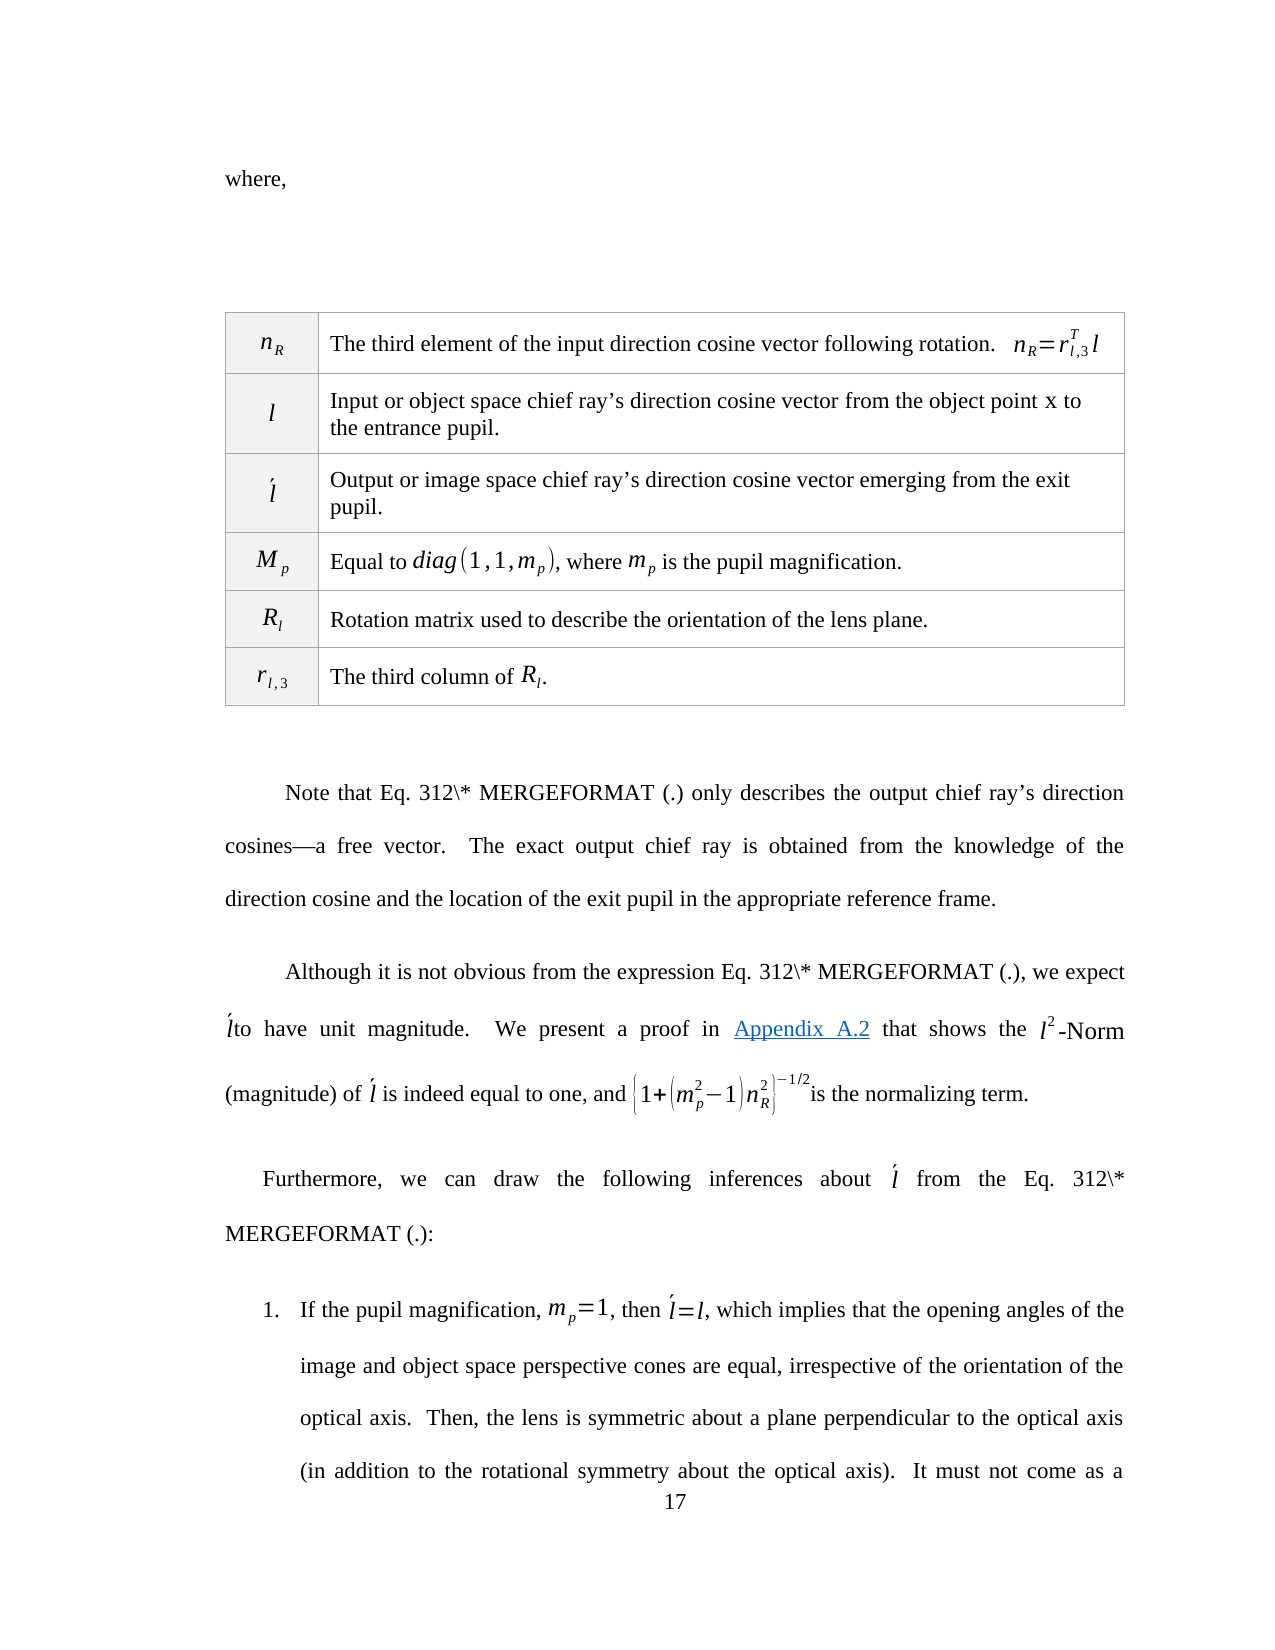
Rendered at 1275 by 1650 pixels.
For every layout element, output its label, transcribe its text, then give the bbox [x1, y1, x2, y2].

table_header The third element of the input direction cosine vector following rotation. [319, 313, 1124, 373]
table_cell [226, 591, 318, 647]
text where, [225, 165, 1125, 191]
text Note that Eq. (3.12) only describes the output chief ray’s direction cosines—a free vector. The exact output chief ray is obtained from the knowledge of the direction cosine and the location of the exit pupil in the appropriate reference frame. [225, 779, 1125, 911]
text Furthermore, we can draw the following inferences about from the Eq. (3.12): [225, 1163, 1125, 1247]
table_cell [226, 454, 318, 532]
table_cell [226, 648, 318, 704]
table_cell The third column of . [319, 648, 1124, 704]
text Although it is not obvious from the expression Eq. (3.12), we expect to have unit magnitude. We present a proof in Appendix A.2 that shows the (magnitude) of is indeed equal to one, and is the normalizing term. [225, 958, 1125, 1116]
table_cell [226, 374, 318, 453]
table_cell Input or object space chief ray’s direction cosine vector from the object point to the entrance pupil. [319, 374, 1124, 453]
table_cell Rotation matrix used to describe the orientation of the lens plane. [319, 591, 1124, 647]
table_header [226, 313, 318, 373]
table_cell Equal to , where is the pupil magnification. [319, 533, 1124, 590]
table_cell [226, 533, 318, 590]
table_cell Output or image space chief ray’s direction cosine vector emerging from the exit pupil. [319, 454, 1124, 532]
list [262, 1294, 1125, 1483]
